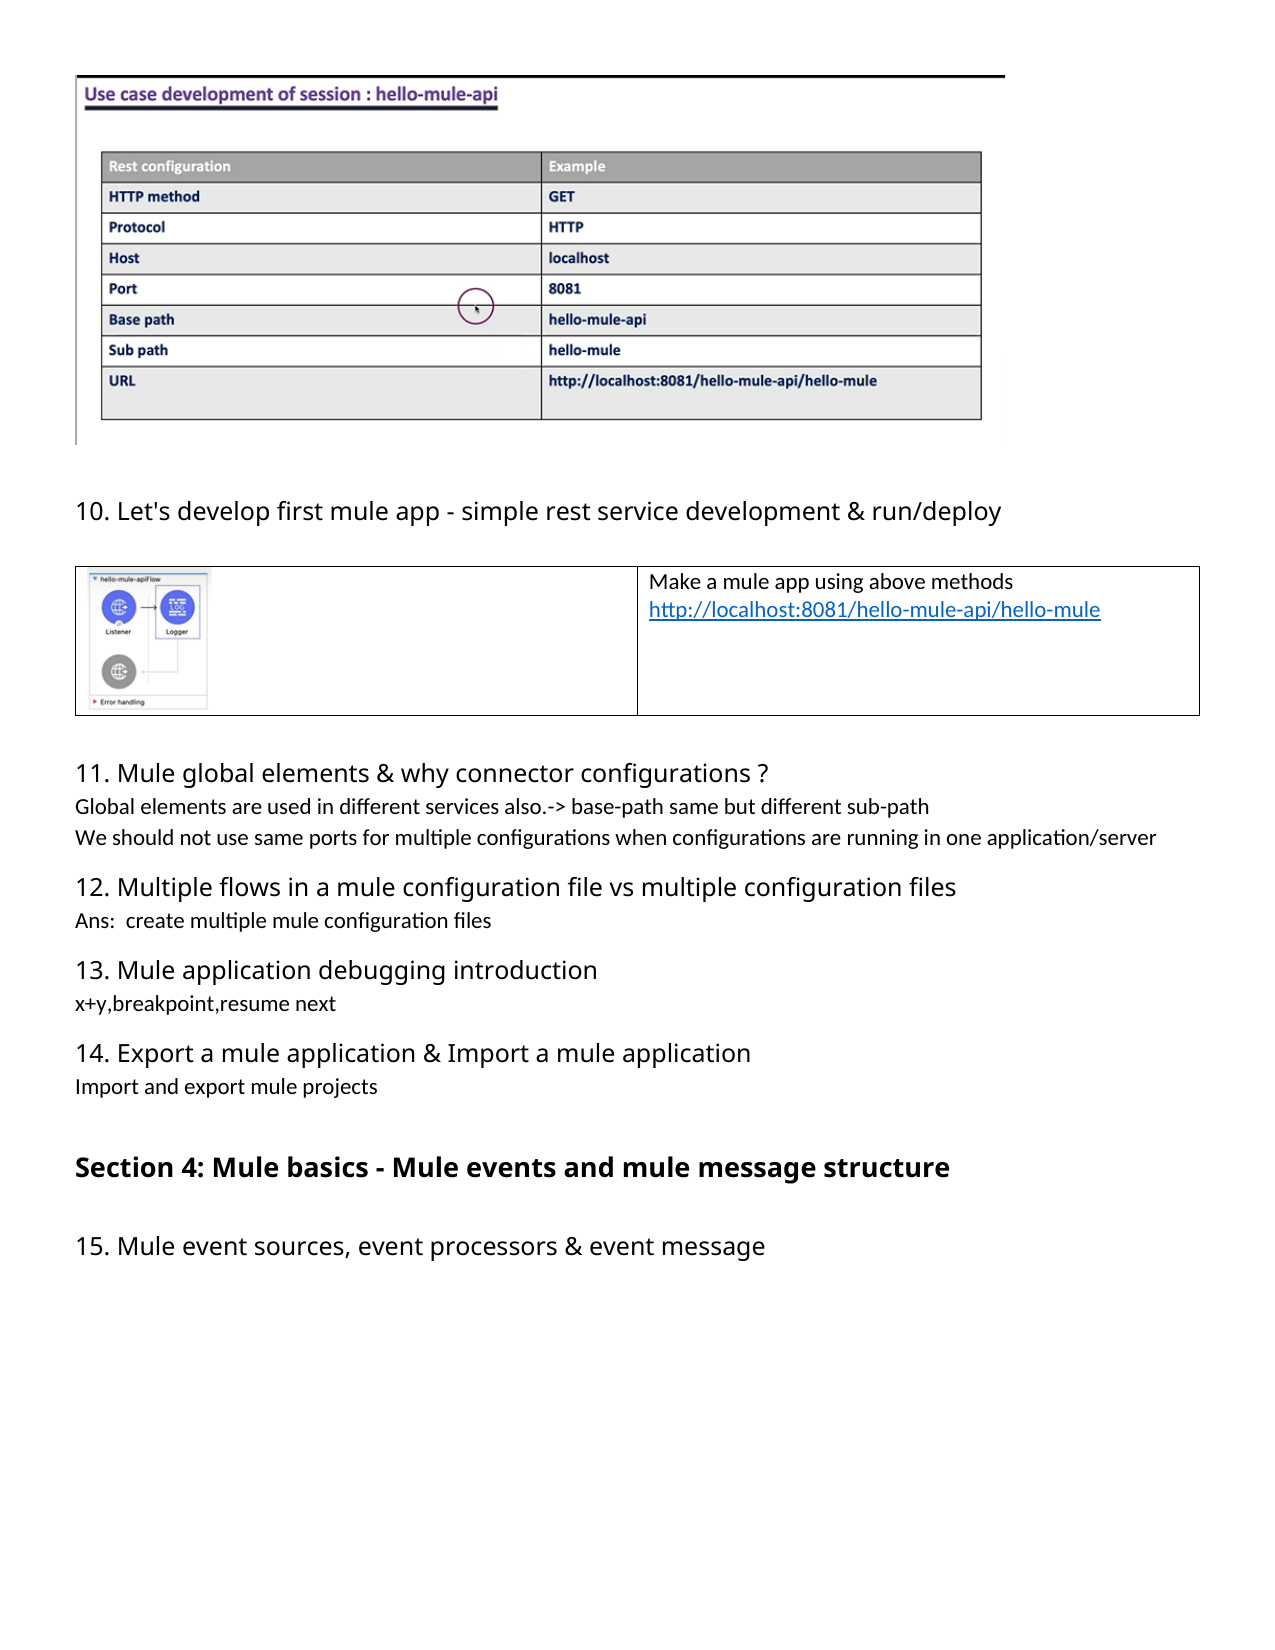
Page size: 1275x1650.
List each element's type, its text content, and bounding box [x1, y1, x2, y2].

text 11. Mule global elements & why connector configurations ? Global elements are used in different services also.-> base-path same but different sub-path We should not use same ports for multiple configurations when configurations are running in one application/server [75, 756, 1200, 851]
text 12. Multiple flows in a mule configuration file vs multiple configuration files Ans: create multiple mule configuration files [75, 869, 1200, 934]
table_header [76, 567, 86, 715]
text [75, 1149, 1200, 1262]
table_header Make a mule app using above methods http://localhost:8081/hello-mule-api/hello-mule [638, 567, 1199, 715]
text Import and export mule projects [75, 1072, 1200, 1130]
picture [86, 567, 212, 715]
picture [75, 75, 1006, 445]
text 13. Mule application debugging introduction x+y,breakpoint,resume next [75, 953, 1200, 1017]
subtitle 10. Let's develop first mule app - simple rest service development & run/deploy [75, 494, 1200, 564]
table_header [212, 567, 637, 715]
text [75, 75, 1200, 475]
subtitle 14. Export a mule application & Import a mule application [75, 1036, 1200, 1070]
